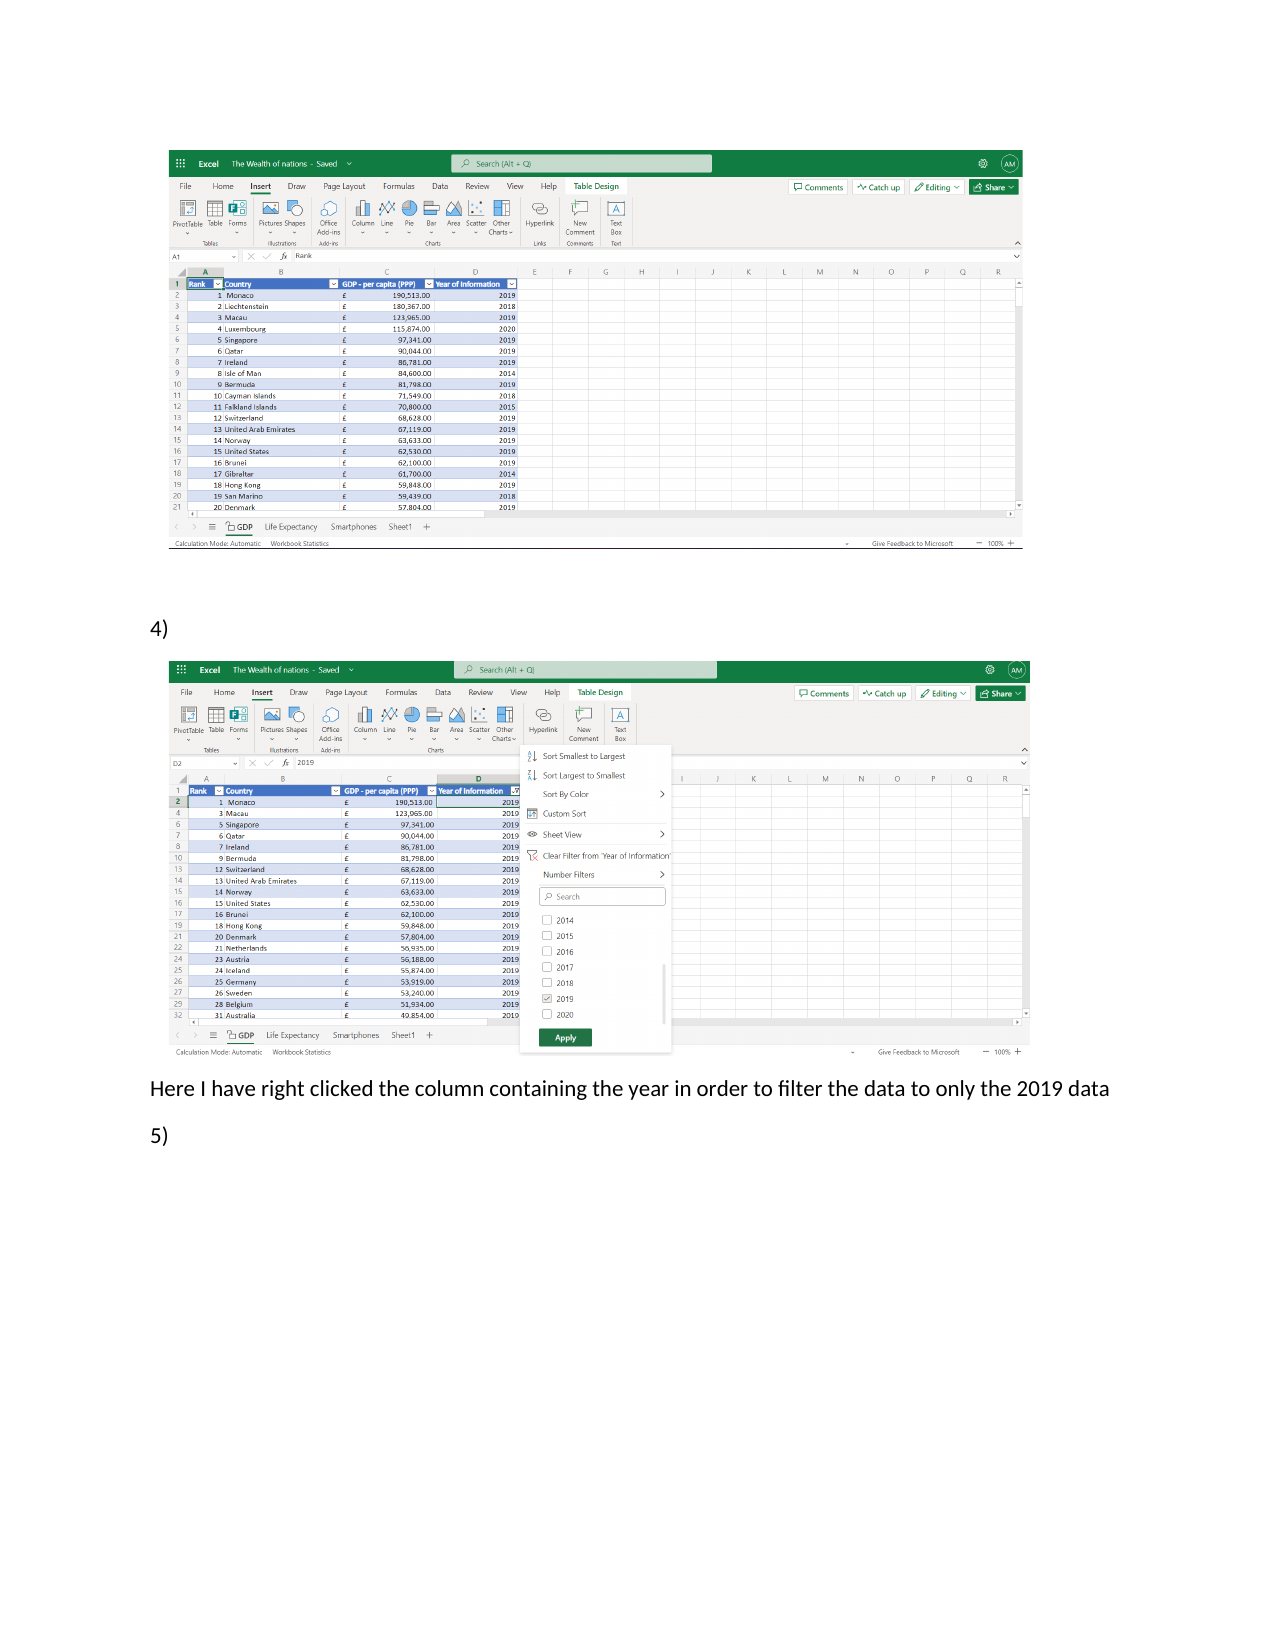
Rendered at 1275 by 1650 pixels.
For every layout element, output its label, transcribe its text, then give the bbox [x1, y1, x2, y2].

text 5) [150, 1121, 1125, 1149]
text Here I have right clicked the column containing the year in order to filter the data to only the 2019 data [150, 1074, 1125, 1102]
text 4) [150, 614, 1125, 642]
